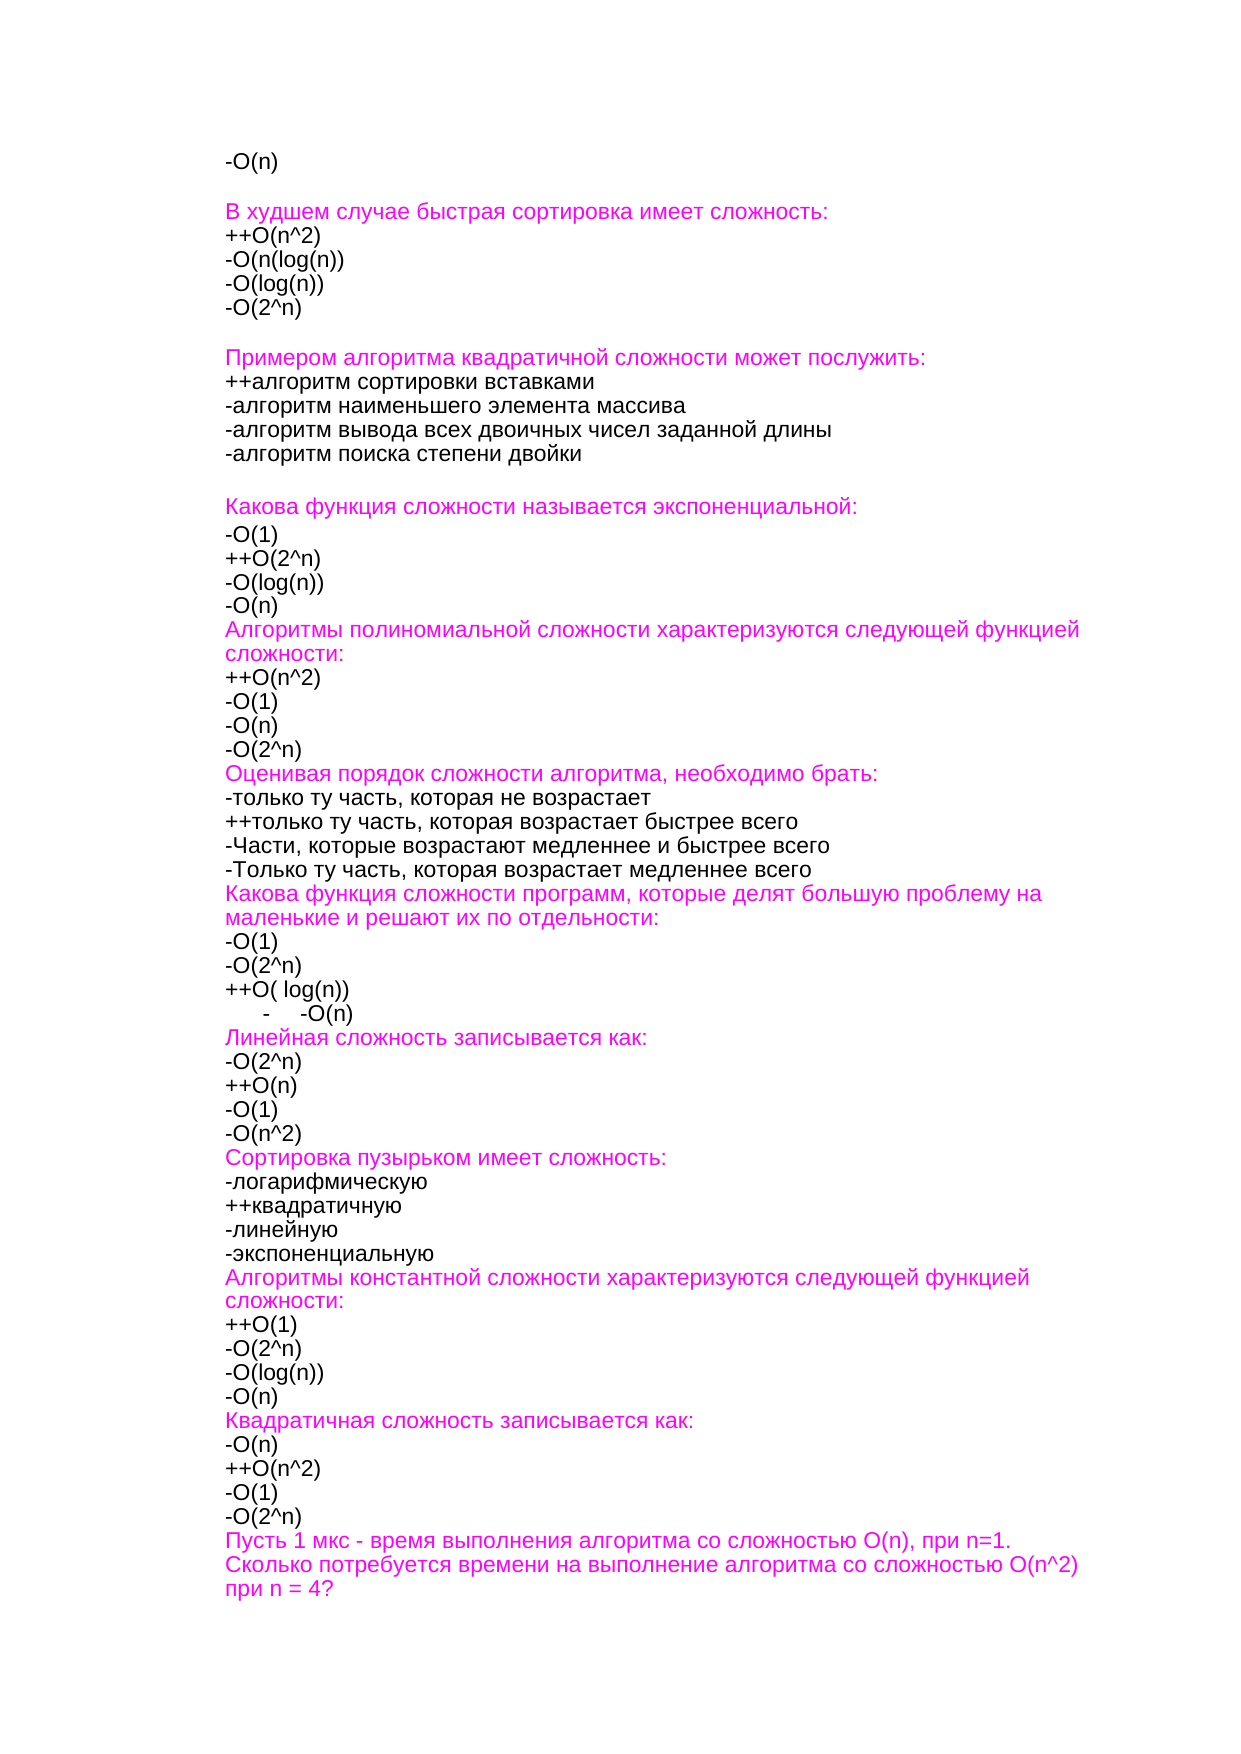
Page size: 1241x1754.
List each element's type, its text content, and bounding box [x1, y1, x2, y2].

text ++алгоритм сортировки вставками [225, 370, 1090, 394]
text -O(n) [225, 595, 1090, 619]
text ++O(n^2) [225, 667, 1090, 691]
text -Только ту часть, которая возрастает медленнее всего [225, 858, 1090, 882]
list -O(n) [262, 1002, 1090, 1026]
text -O(1) [225, 523, 1090, 547]
text -логарифмическую [225, 1170, 1090, 1194]
text -O(1) [225, 691, 1090, 714]
text -O(log(n)) [225, 1362, 1090, 1386]
text Алгоритмы константной сложности характеризуются следующей функцией сложности: [225, 1266, 1090, 1314]
text -O(1) [225, 1481, 1090, 1505]
text ++O(n) [225, 1074, 1090, 1098]
text -O(2^n) [225, 1505, 1090, 1529]
text Какова функция сложности называется экспоненциальной: [225, 493, 1090, 519]
text ++только ту часть, которая возрастает быстрее всего [225, 810, 1090, 834]
text -O(1) [225, 930, 1090, 954]
text ++O(n^2) [225, 224, 1090, 248]
text -алгоритм вывода всех двоичных чисел заданной длины [225, 418, 1090, 442]
text -O(n) [225, 1433, 1090, 1457]
text Какова функция сложности программ, которые делят большую проблему на маленькие и решают их по отдельности: [225, 882, 1090, 930]
text Квадратичная сложность записывается как: [225, 1409, 1090, 1433]
text В худшем случае быстрая сортировка имеет сложность: [225, 200, 1090, 224]
text Линейная сложность записывается как: [225, 1026, 1090, 1050]
text Оценивая порядок сложности алгоритма, необходимо брать: [225, 762, 1090, 786]
text Сортировка пузырьком имеет сложность: [225, 1146, 1090, 1170]
text -экспоненциальную [225, 1242, 1090, 1266]
text -O(2^n) [225, 1050, 1090, 1074]
text -O(n) [225, 1386, 1090, 1409]
text ++O(2^n) [225, 547, 1090, 571]
text -Части, которые возрастают медленнее и быстрее всего [225, 834, 1090, 858]
text -линейную [225, 1218, 1090, 1242]
text ++O(n^2) [225, 1457, 1090, 1481]
text ++O(1) [225, 1314, 1090, 1338]
text Примером алгоритма квадратичной сложности может послужить: [225, 346, 1090, 370]
text Пусть 1 мкс - время выполнения алгоритма со сложностью О(n), при n=1. Сколько потребуется времени на выполнение алгоритма со сложностью О(n^2) при n = 4? [225, 1529, 1090, 1601]
text -O(n(log(n)) [225, 248, 1090, 272]
text -O(n) [225, 714, 1090, 738]
text -O(1) [225, 1098, 1090, 1122]
text -O(n^2) [225, 1122, 1090, 1146]
text -O(log(n)) [225, 571, 1090, 595]
text -O(2^n) [225, 296, 1090, 320]
text -O(log(n)) [225, 272, 1090, 296]
text -только ту часть, которая не возрастает [225, 786, 1090, 810]
text -O(2^n) [225, 954, 1090, 978]
text ++квадратичную [225, 1194, 1090, 1218]
text ++O( log(n)) [225, 978, 1090, 1002]
text -O(2^n) [225, 1338, 1090, 1362]
text -алгоритм поиска степени двойки [225, 442, 1090, 466]
text -O(n) [225, 150, 1090, 174]
text -O(2^n) [225, 738, 1090, 762]
text -алгоритм наименьшего элемента массива [225, 394, 1090, 418]
text Алгоритмы полиномиальной сложности характеризуются следующей функцией сложности: [225, 619, 1090, 667]
